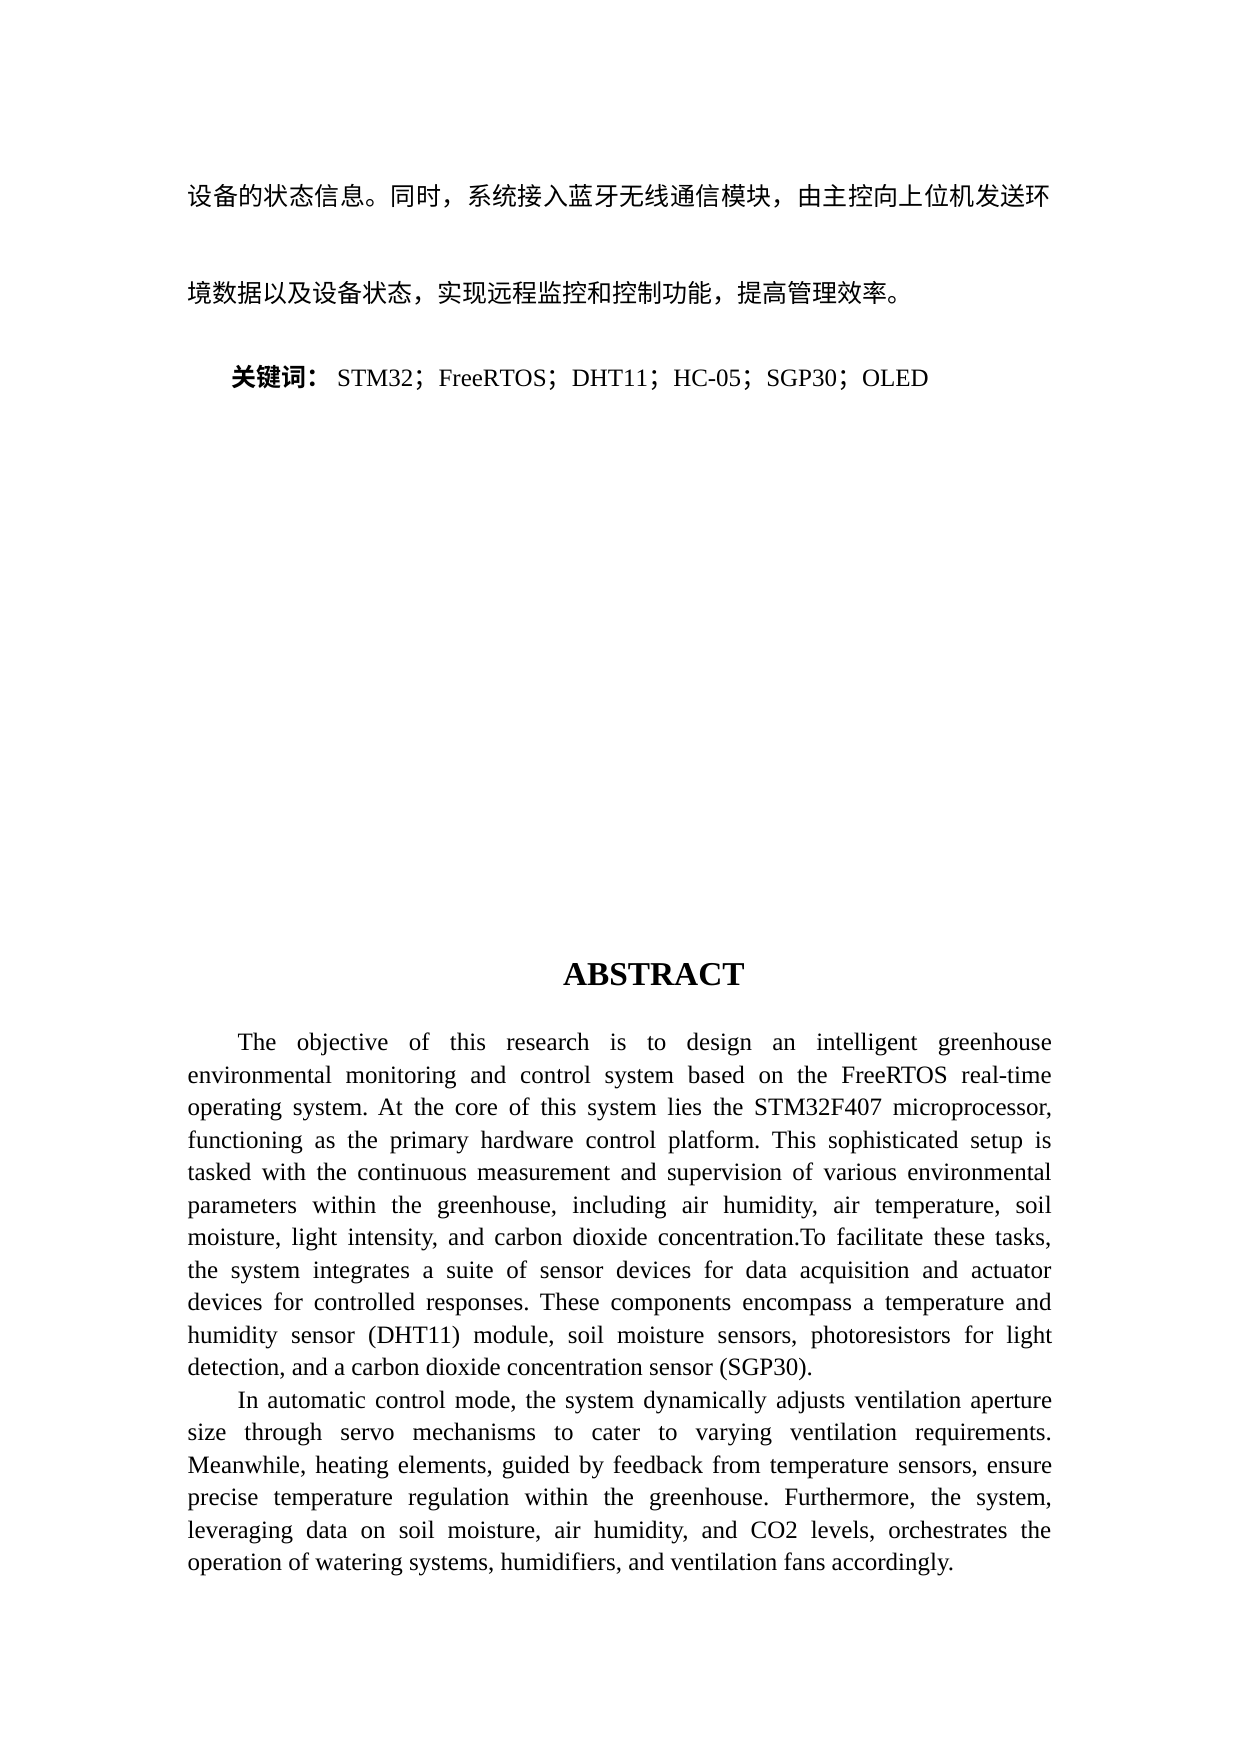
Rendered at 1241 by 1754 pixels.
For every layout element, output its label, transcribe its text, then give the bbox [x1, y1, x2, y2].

text 关键词： STM32；FreeRTOS；DHT11；HC-05；SGP30；OLED [187, 343, 1053, 408]
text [187, 162, 1053, 324]
text The objective of this research is to design an intelligent greenhouse environmental monitoring and control system based on the FreeRTOS real-time operating system. At the core of this system lies the STM32F407 microprocessor, functioning as the primary hardware control platform. This sophisticated setup is tasked with the continuous measurement and supervision of various environmental parameters within the greenhouse, including air humidity, air temperature, soil moisture, light intensity, and carbon dioxide concentration.To facilitate these tasks, the system integrates a suite of sensor devices for data acquisition and actuator devices for controlled responses. These components encompass a temperature and humidity sensor (DHT11) module, soil moisture sensors, photoresistors for light detection, and a carbon dioxide concentration sensor (SGP30). [187, 1026, 1053, 1383]
text In automatic control mode, the system dynamically adjusts ventilation aperture size through servo mechanisms to cater to varying ventilation requirements. Meanwhile, heating elements, guided by feedback from temperature sensors, ensure precise temperature regulation within the greenhouse. Furthermore, the system, leveraging data on soil moisture, air humidity, and CO2 levels, orchestrates the operation of watering systems, humidifiers, and ventilation fans accordingly. [187, 1383, 1053, 1578]
text ABSTRACT [187, 941, 1053, 1006]
